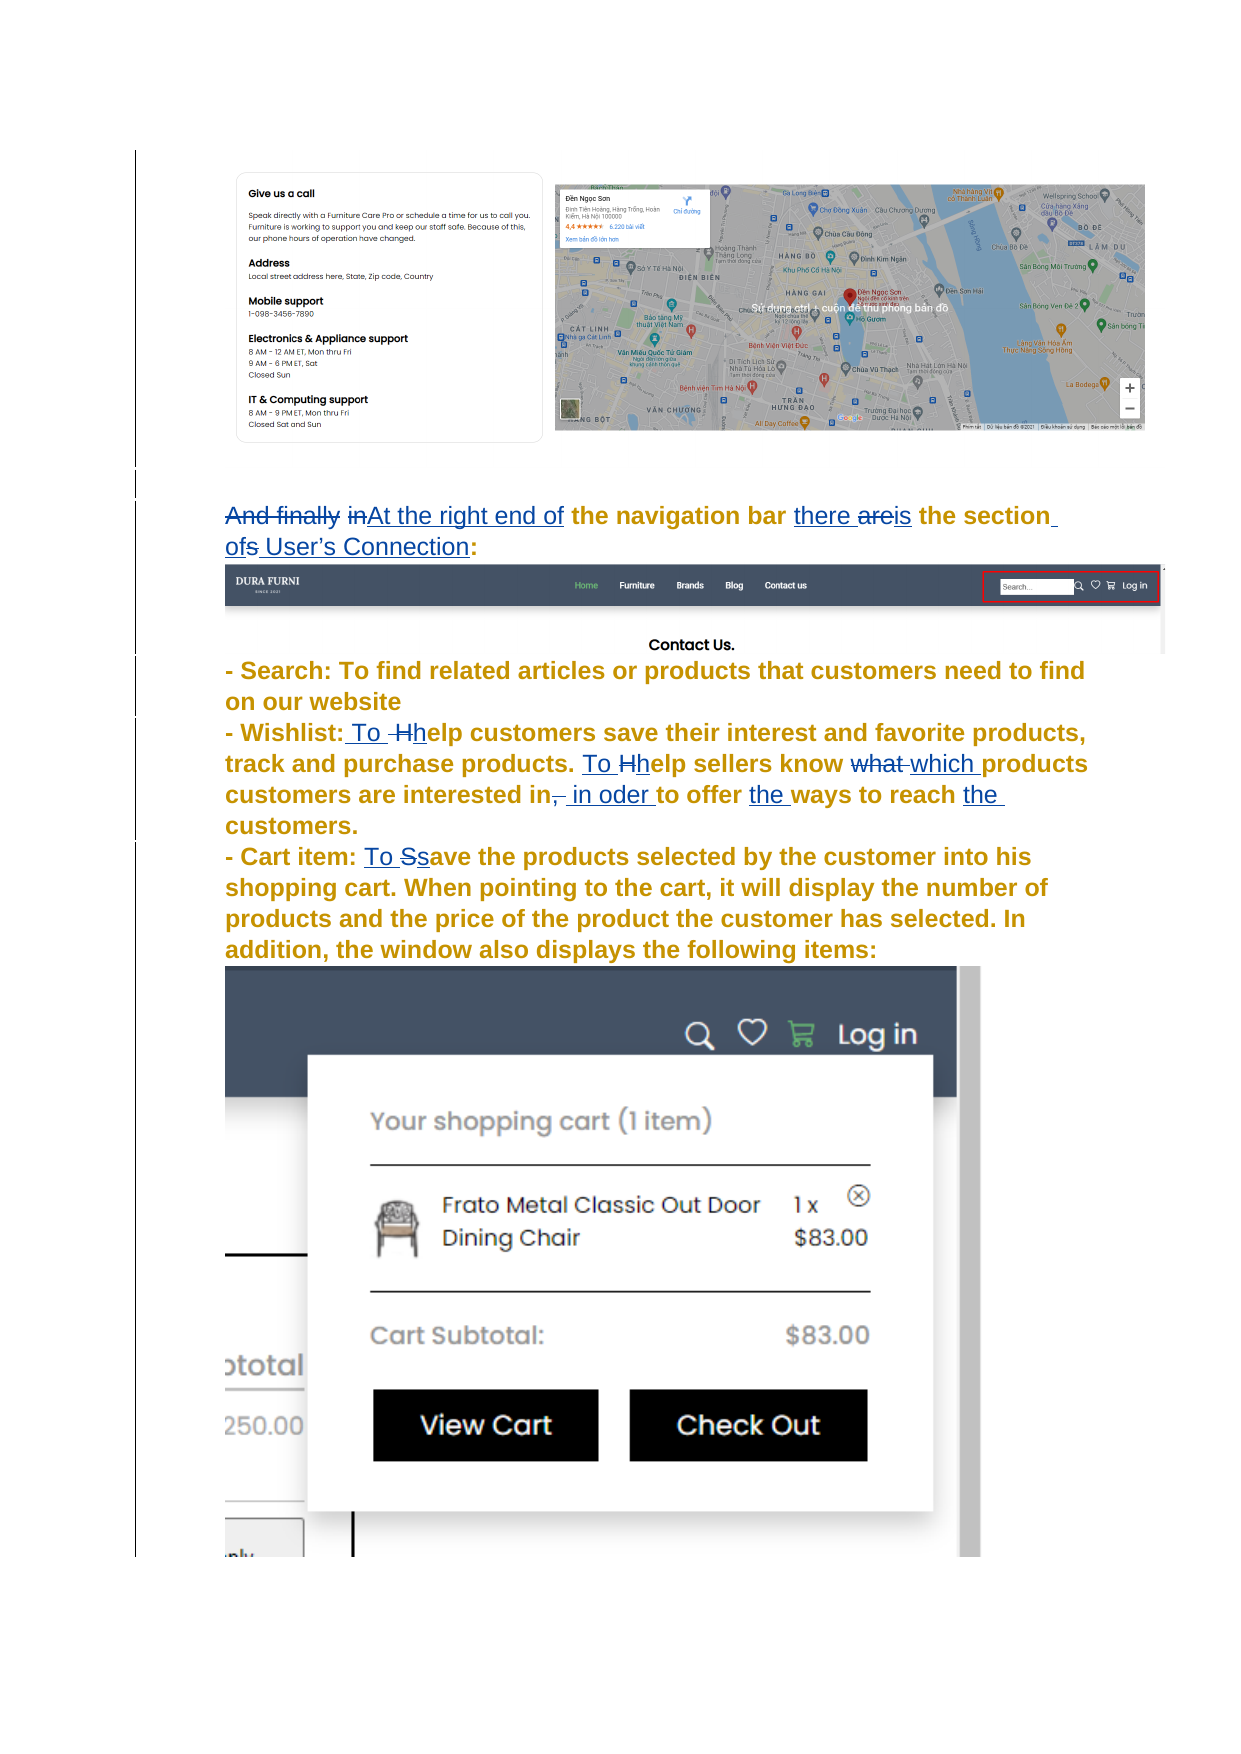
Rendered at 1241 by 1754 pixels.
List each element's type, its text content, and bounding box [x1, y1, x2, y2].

list the navigation bar the section: [225, 501, 1090, 562]
picture [225, 150, 1166, 468]
list - Search: To find related articles or products that customers need to find on our website [225, 656, 1090, 716]
list - Wishlist:elp customers save their interest and favorite products, track and purchase products. elp sellers know products customers are interested into offer ways to reach customers. [225, 718, 1090, 840]
picture [225, 562, 1166, 654]
picture [225, 966, 982, 1557]
